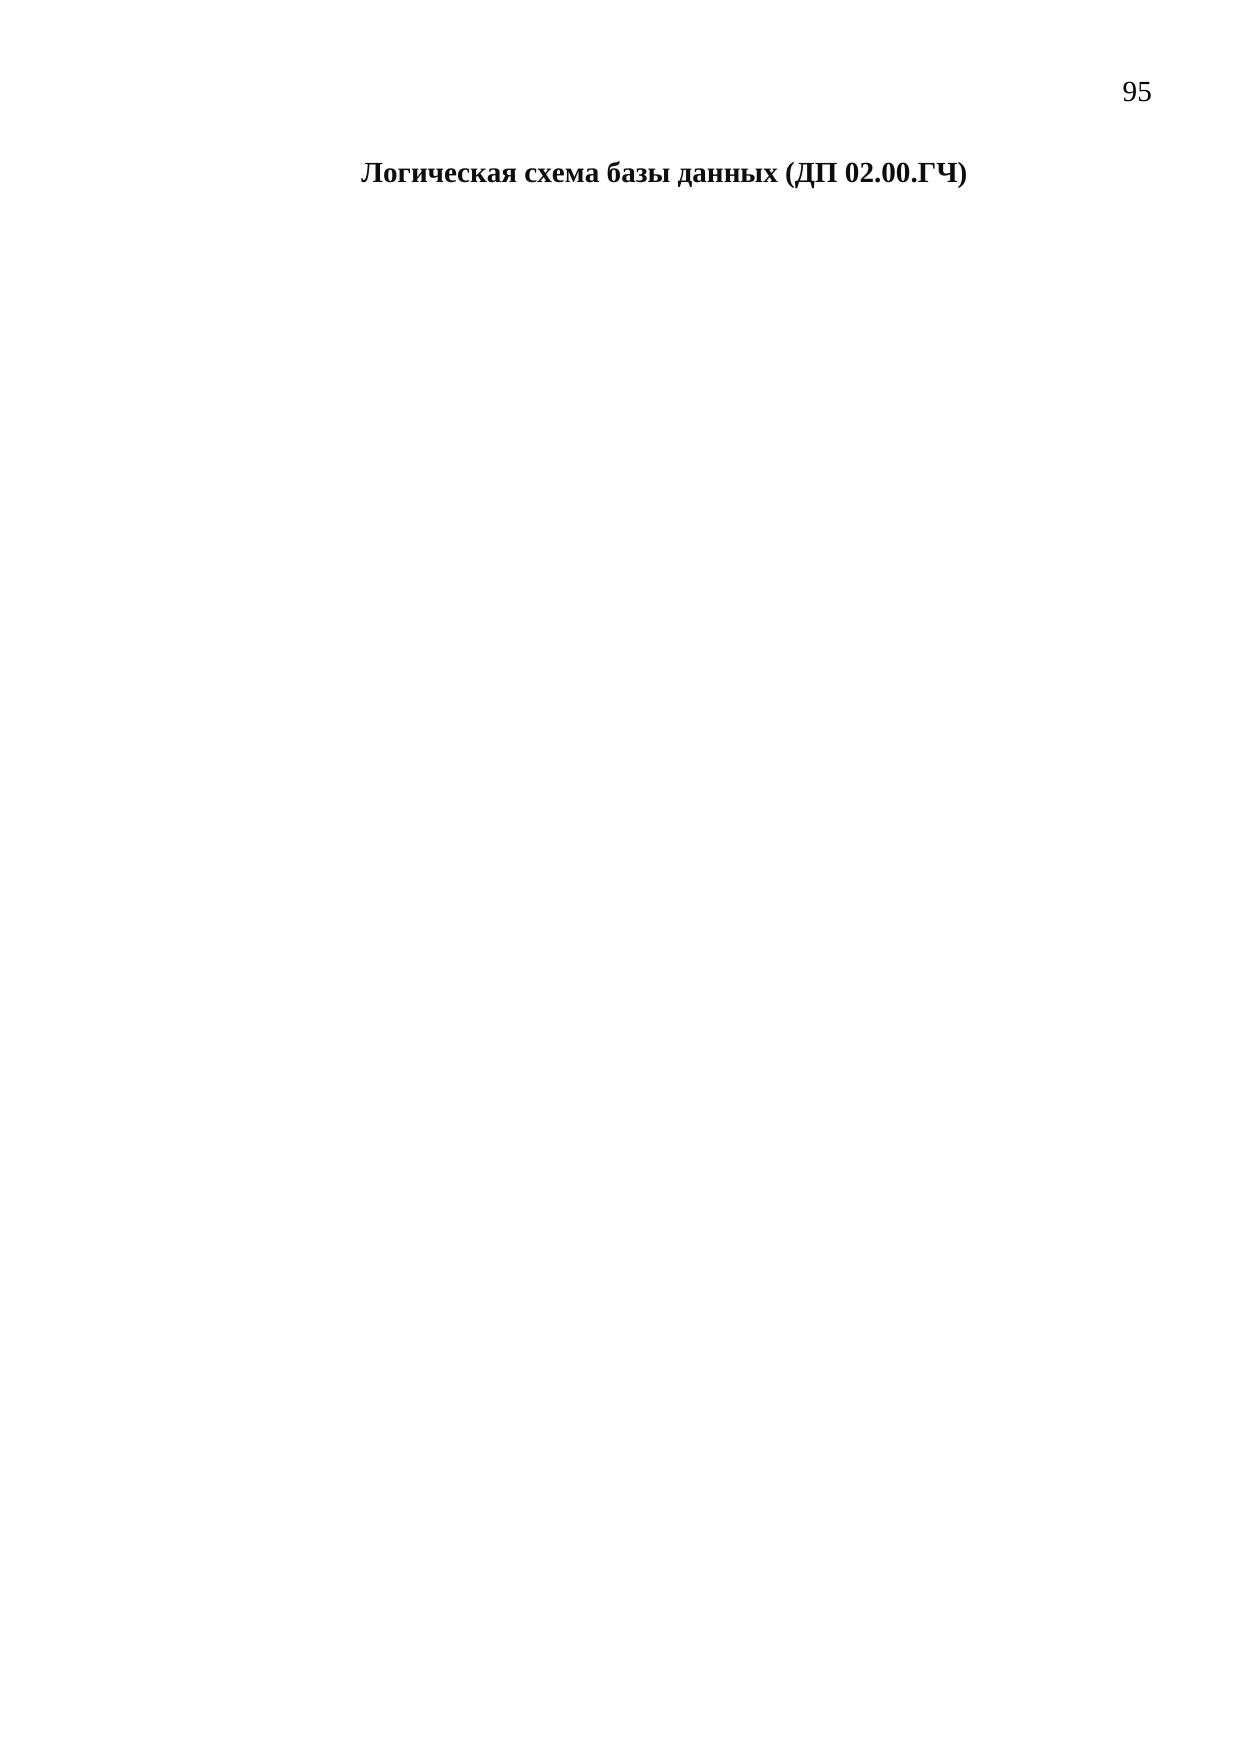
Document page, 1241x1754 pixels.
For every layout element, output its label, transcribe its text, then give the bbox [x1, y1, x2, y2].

text Логическая схема базы данных (ДП 02.00.ГЧ) [177, 156, 1152, 189]
